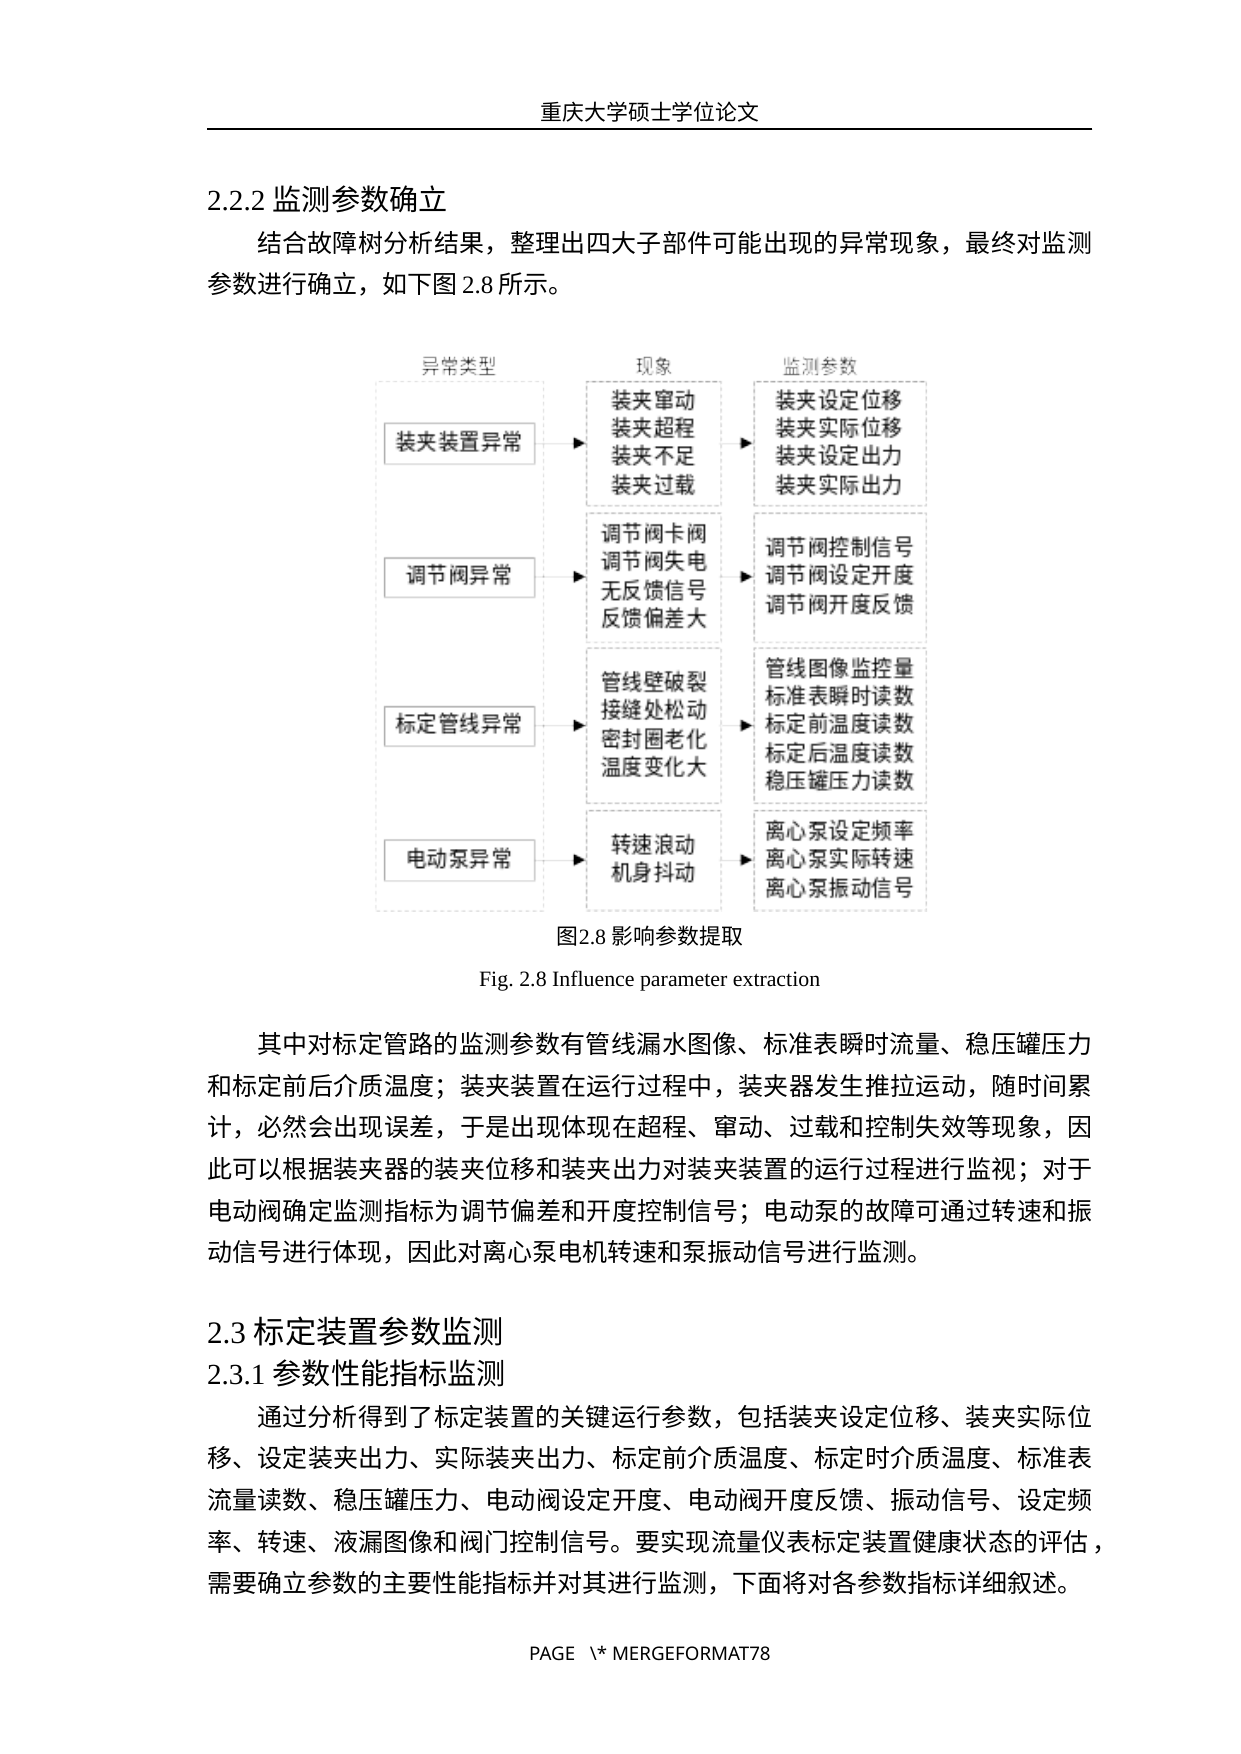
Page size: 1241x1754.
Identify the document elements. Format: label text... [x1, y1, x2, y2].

subtitle 2.2.2 监测参数确立 [207, 177, 1092, 219]
subtitle 2.3 标定装置参数监测 [207, 1312, 1092, 1351]
text 其中对标定管路的监测参数有管线漏水图像、标准表瞬时流量、稳压罐压力和标定前后介质温度；装夹装置在运行过程中，装夹器发生推拉运动，随时间累计，必然会出现误差，于是出现体现在超程、窜动、过载和控制失效等现象，因此可以根据装夹器的装夹位移和装夹出力对装夹装置的运行过程进行监视；对于电动阀确定监测指标为调节偏差和开度控制信号；电动泵的故障可通过转速和振动信号进行体现，因此对离心泵电机转速和泵振动信号进行监测。 [207, 1020, 1092, 1270]
text 结合故障树分析结果，整理出四大子部件可能出现的异常现象，最终对监测参数进行确立，如下图2.8所示。 [207, 219, 1092, 302]
text 图2.8 影响参数提取 [207, 911, 1092, 953]
subtitle 2.3.1 参数性能指标监测 [207, 1351, 1092, 1393]
text Fig. 2.8 Influence parameter extraction [207, 953, 1092, 995]
text 通过分析得到了标定装置的关键运行参数，包括装夹设定位移、装夹实际位移、设定装夹出力、实际装夹出力、标定前介质温度、标定时介质温度、标准表流量读数、稳压罐压力、电动阀设定开度、电动阀开度反馈、振动信号、设定频率、转速、液漏图像和阀门控制信号。要实现流量仪表标定装置健康状态的评估，需要确立参数的主要性能指标并对其进行监测，下面将对各参数指标详细叙述。 [207, 1393, 1092, 1601]
